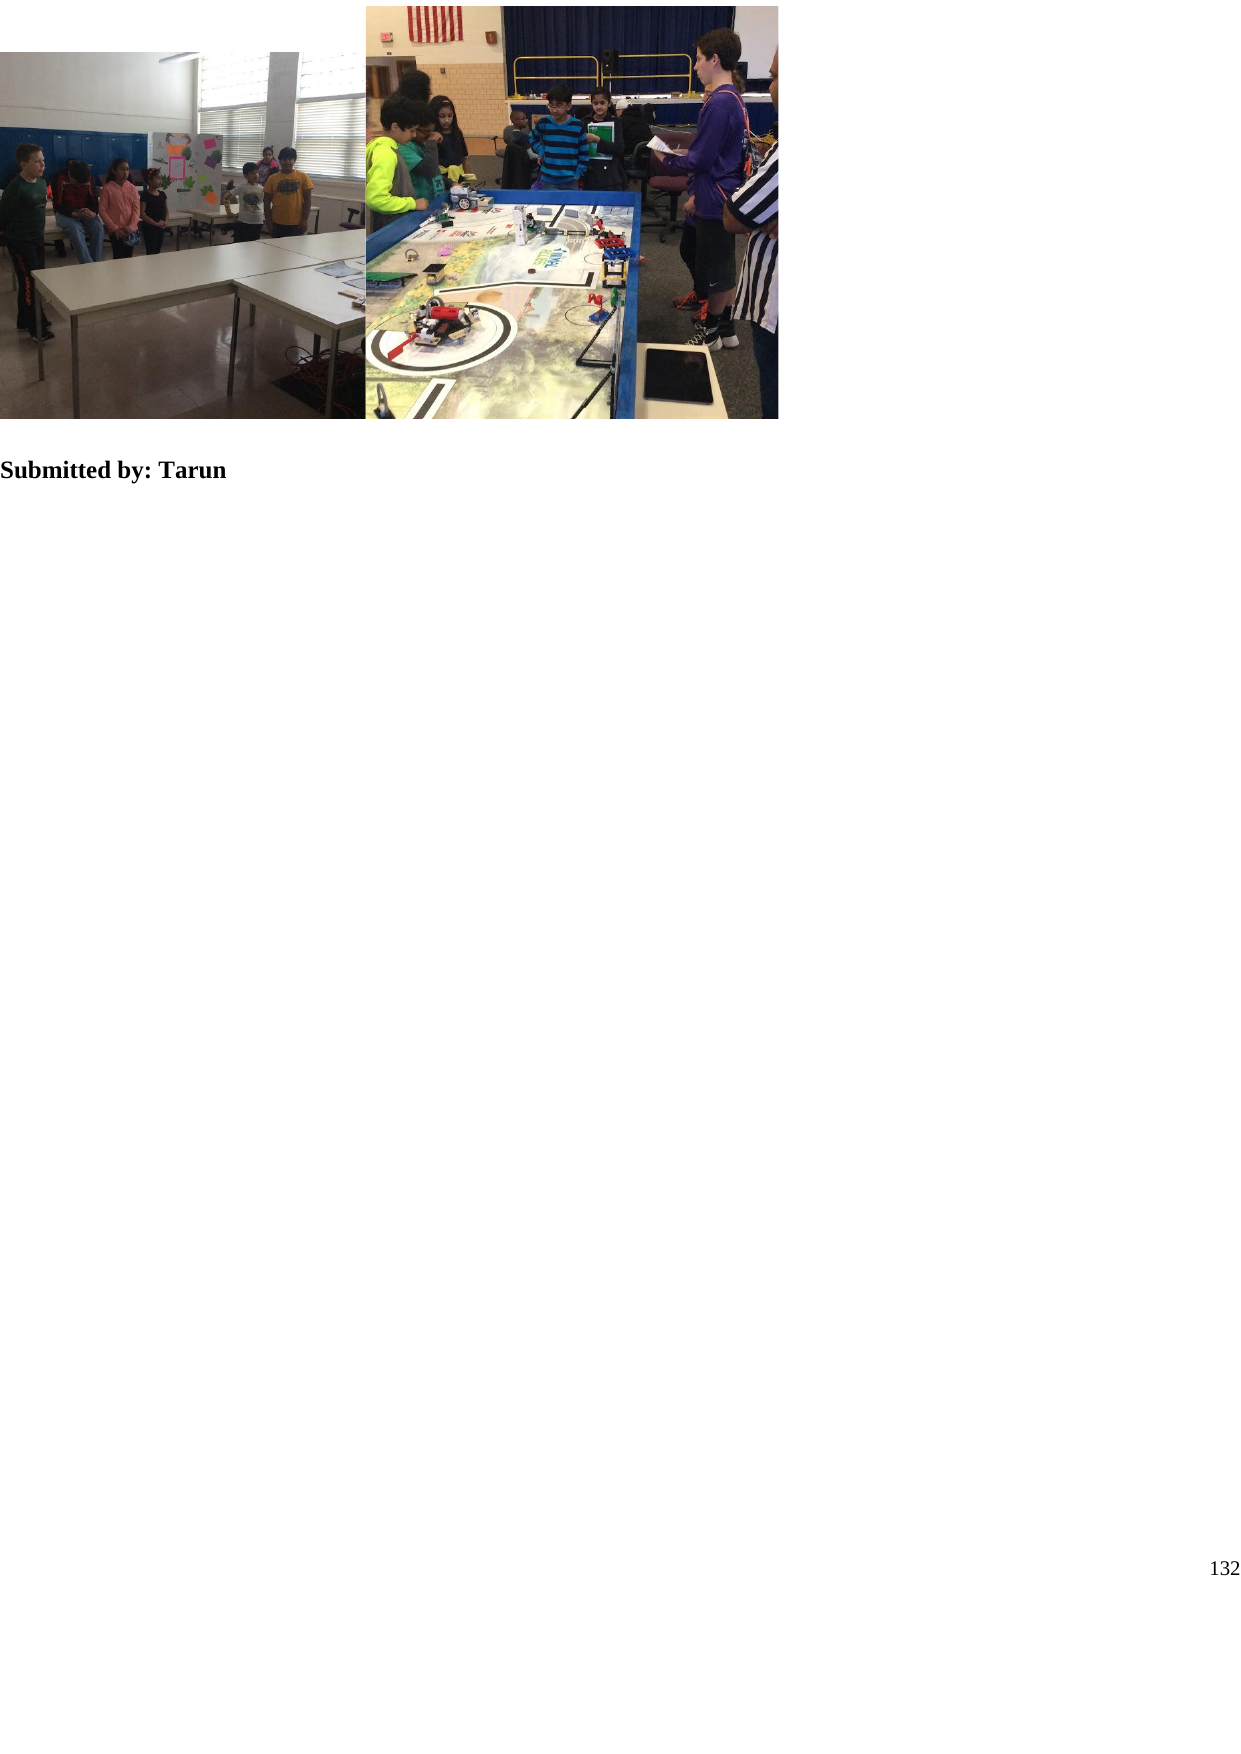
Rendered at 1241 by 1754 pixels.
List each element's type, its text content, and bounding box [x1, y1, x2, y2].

text Submitted by: Tarun [0, 455, 1240, 483]
picture [0, 6, 779, 419]
